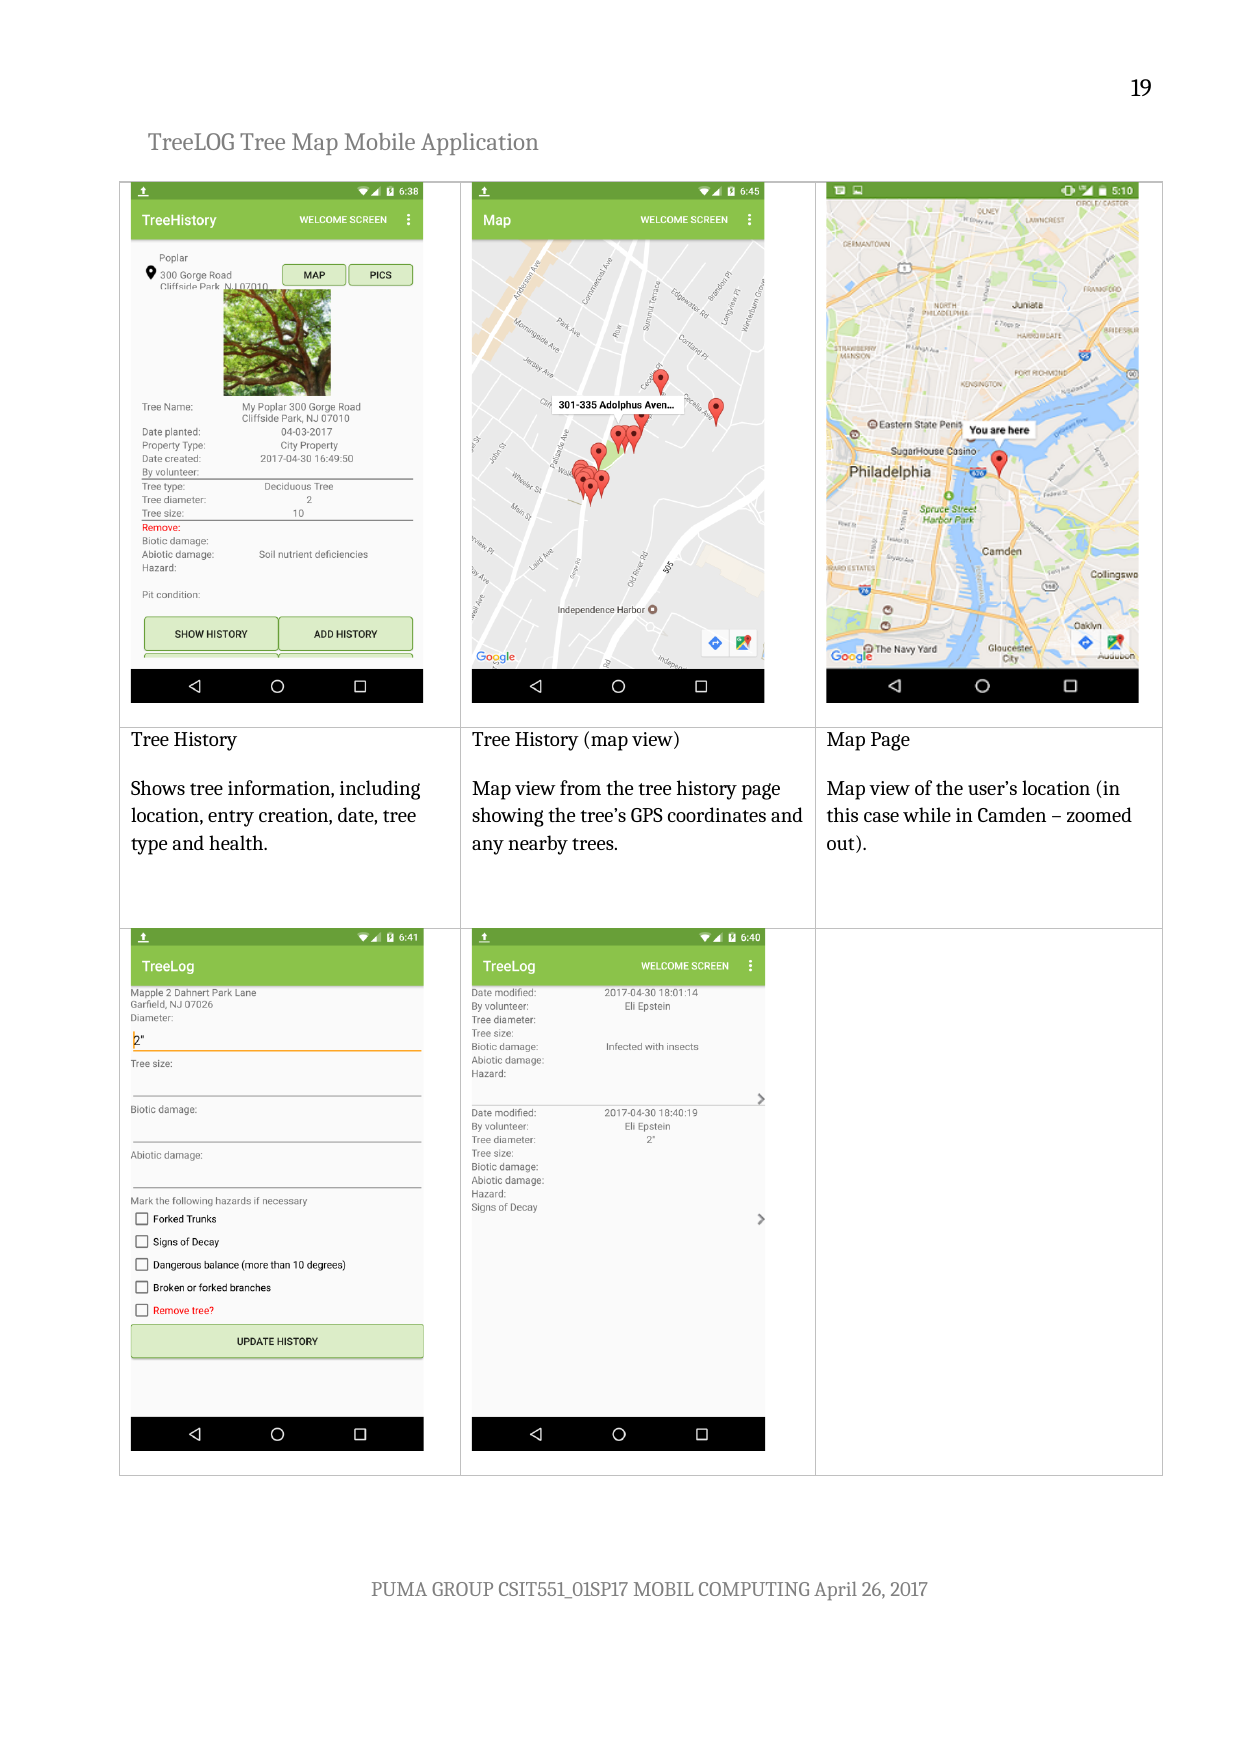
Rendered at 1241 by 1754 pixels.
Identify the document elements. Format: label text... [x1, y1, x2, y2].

picture [471, 928, 765, 1451]
picture [826, 182, 1139, 703]
table_cell [816, 183, 1162, 727]
table_cell Tree History (map view) Map view from the tree history page showing the tree’s GPS coordinates and any nearby trees. [461, 728, 815, 928]
table_cell Tree History Shows tree information, including location, entry creation, date, tree type and health. [120, 728, 460, 928]
table_cell [816, 929, 1162, 1474]
table_cell [461, 183, 815, 727]
table_cell [120, 929, 460, 1474]
picture [130, 182, 424, 703]
picture [130, 928, 424, 1451]
picture [471, 182, 765, 703]
table_cell Map Page Map view of the user’s location (in this case while in Camden – zoomed out). [816, 728, 1162, 928]
table_cell [461, 929, 815, 1474]
table_cell [120, 183, 460, 727]
